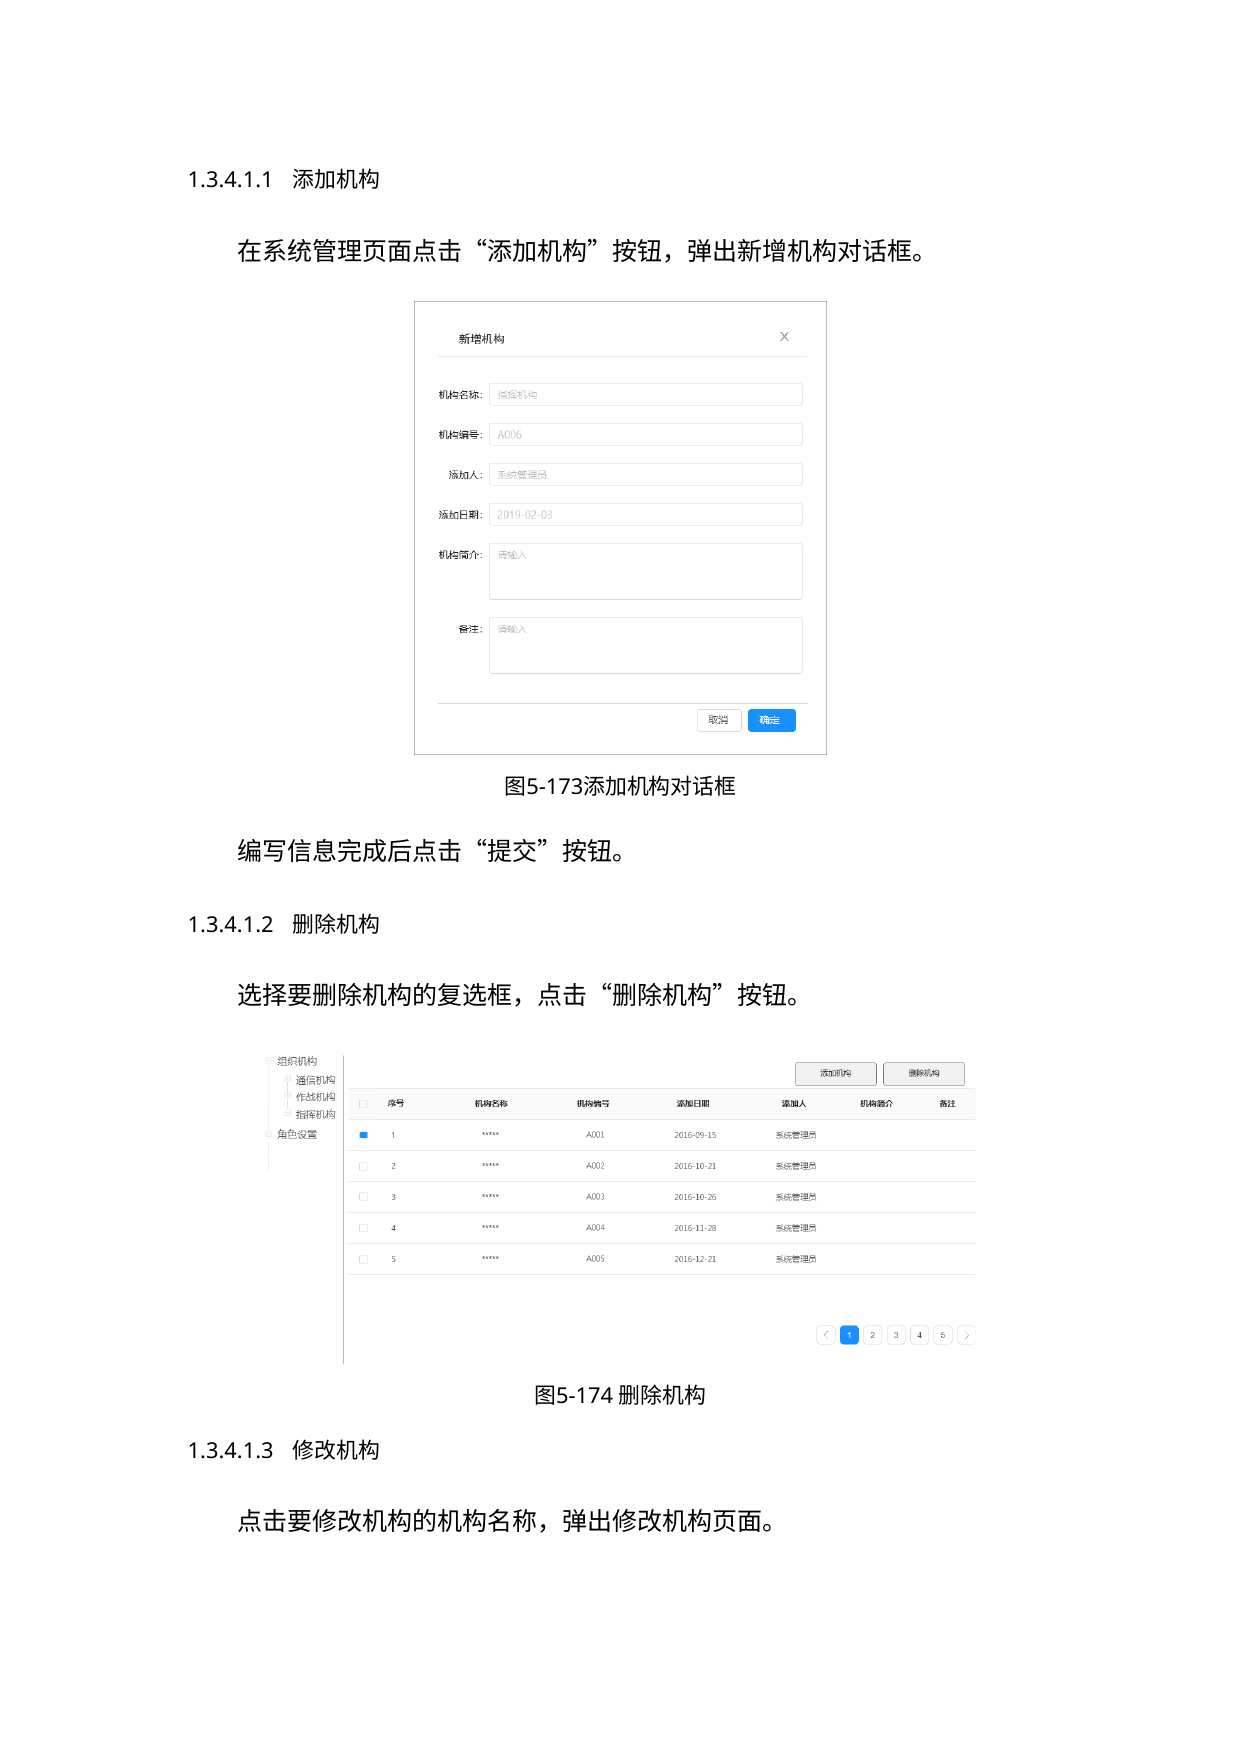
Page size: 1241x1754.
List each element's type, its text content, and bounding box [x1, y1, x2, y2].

picture [413, 299, 827, 755]
text 编写信息完成后点击“提交”按钮。 [187, 817, 1053, 882]
text 图5-173添加机构对话框 [187, 769, 1053, 801]
text 在系统管理页面点击“添加机构”按钮，弹出新增机构对话框。 [187, 217, 1053, 282]
subtitle 删除机构 [187, 906, 1053, 939]
text 选择要删除机构的复选框，点击“删除机构”按钮。 [187, 961, 1053, 1026]
picture [264, 1044, 976, 1364]
text 点击要修改机构的机构名称，弹出修改机构页面。 [187, 1487, 1053, 1552]
subtitle 修改机构 [187, 1433, 1053, 1465]
text 图5-174 删除机构 [187, 1378, 1053, 1411]
subtitle 添加机构 [187, 162, 1053, 194]
